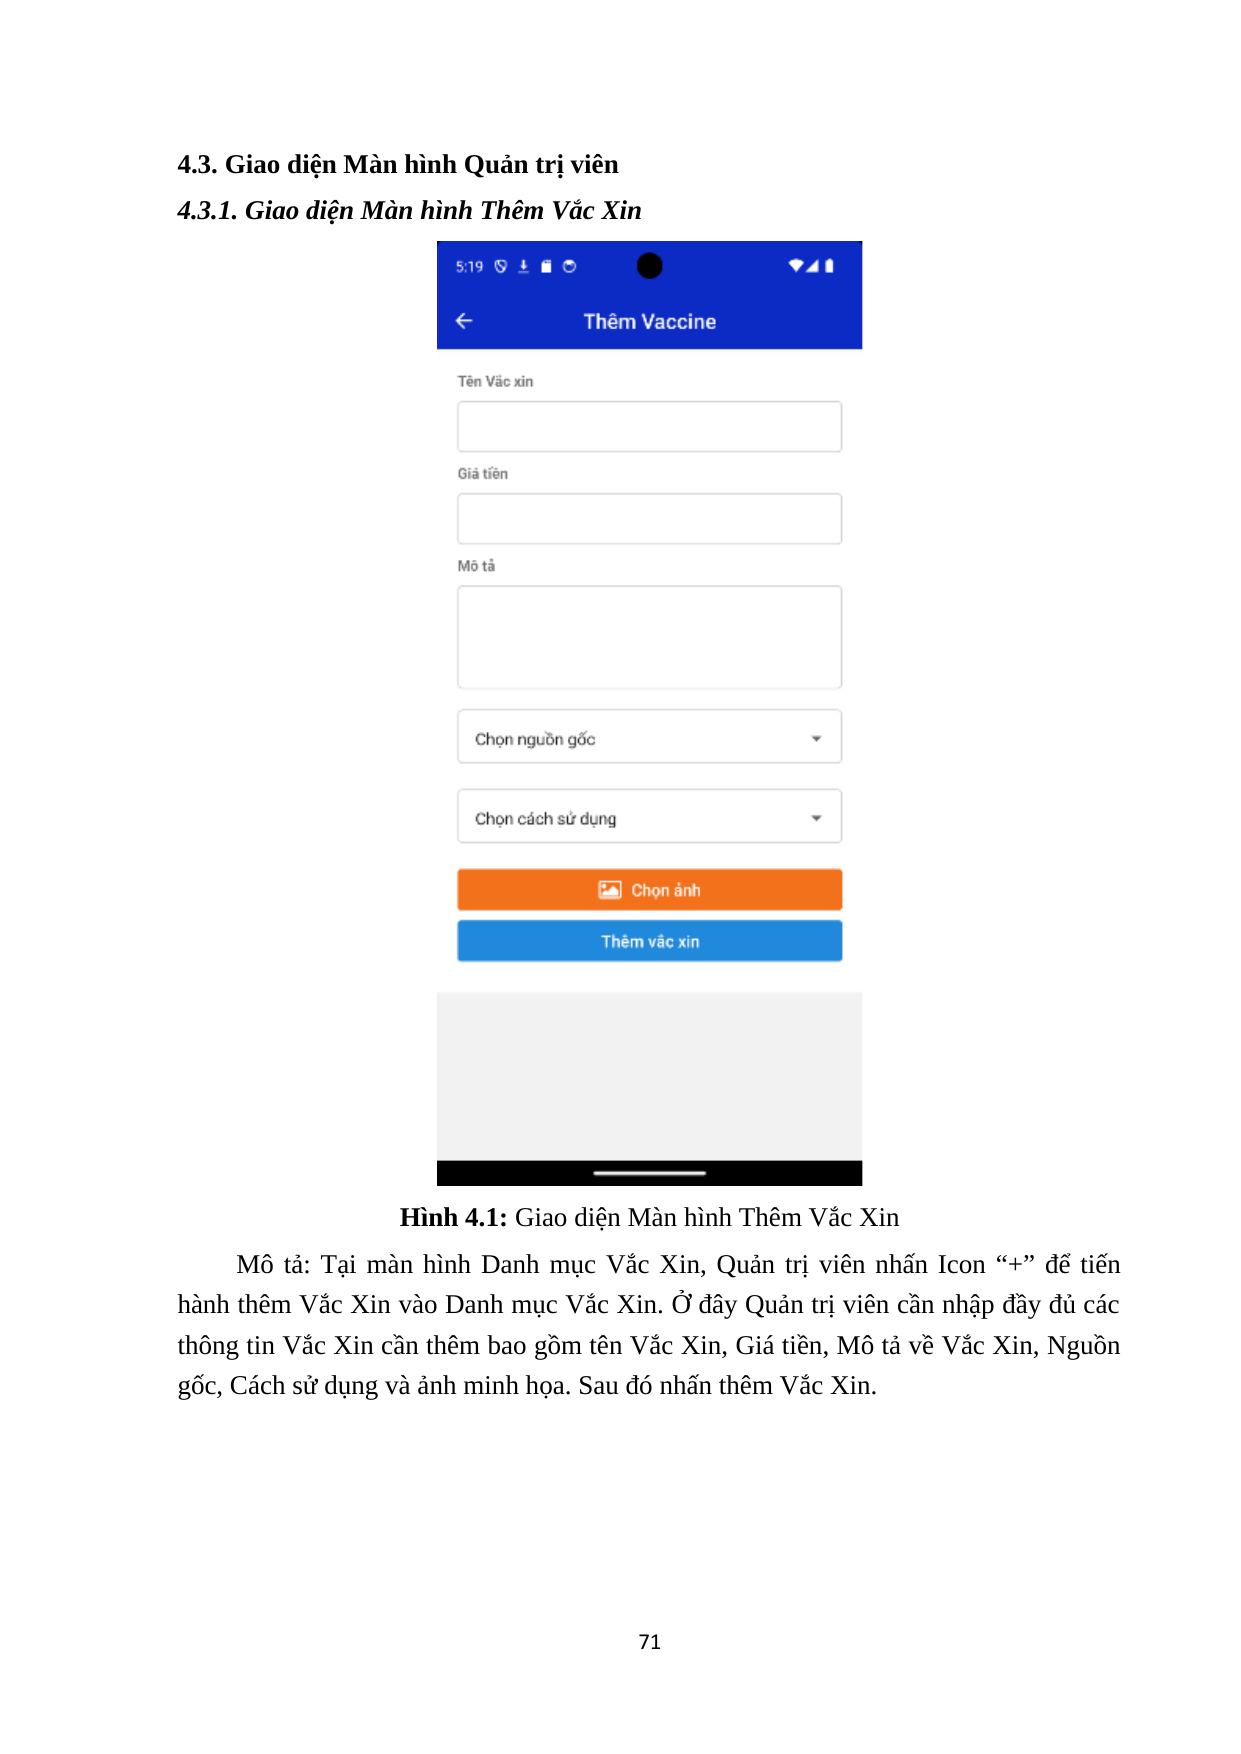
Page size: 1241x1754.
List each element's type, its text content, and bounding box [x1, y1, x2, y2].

text Giao diện Màn hình Thêm Vắc Xin [177, 1201, 1122, 1233]
text Giao diện Màn hình Quản trị viên [177, 148, 1122, 179]
text Mô tả: Tại màn hình Danh mục Vắc Xin, Quản trị viên nhấn Icon “+” để tiến hành thêm Vắc Xin vào Danh mục Vắc Xin. Ở đây Quản trị viên cần nhập đầy đủ các thông tin Vắc Xin cần thêm bao gồm tên Vắc Xin, Giá tiền, Mô tả về Vắc Xin, Nguồn gốc, Cách sử dụng và ảnh minh họa. Sau đó nhấn thêm Vắc Xin. [177, 1248, 1122, 1401]
text Giao diện Màn hình Thêm Vắc Xin [177, 194, 1122, 226]
picture [437, 241, 863, 1186]
